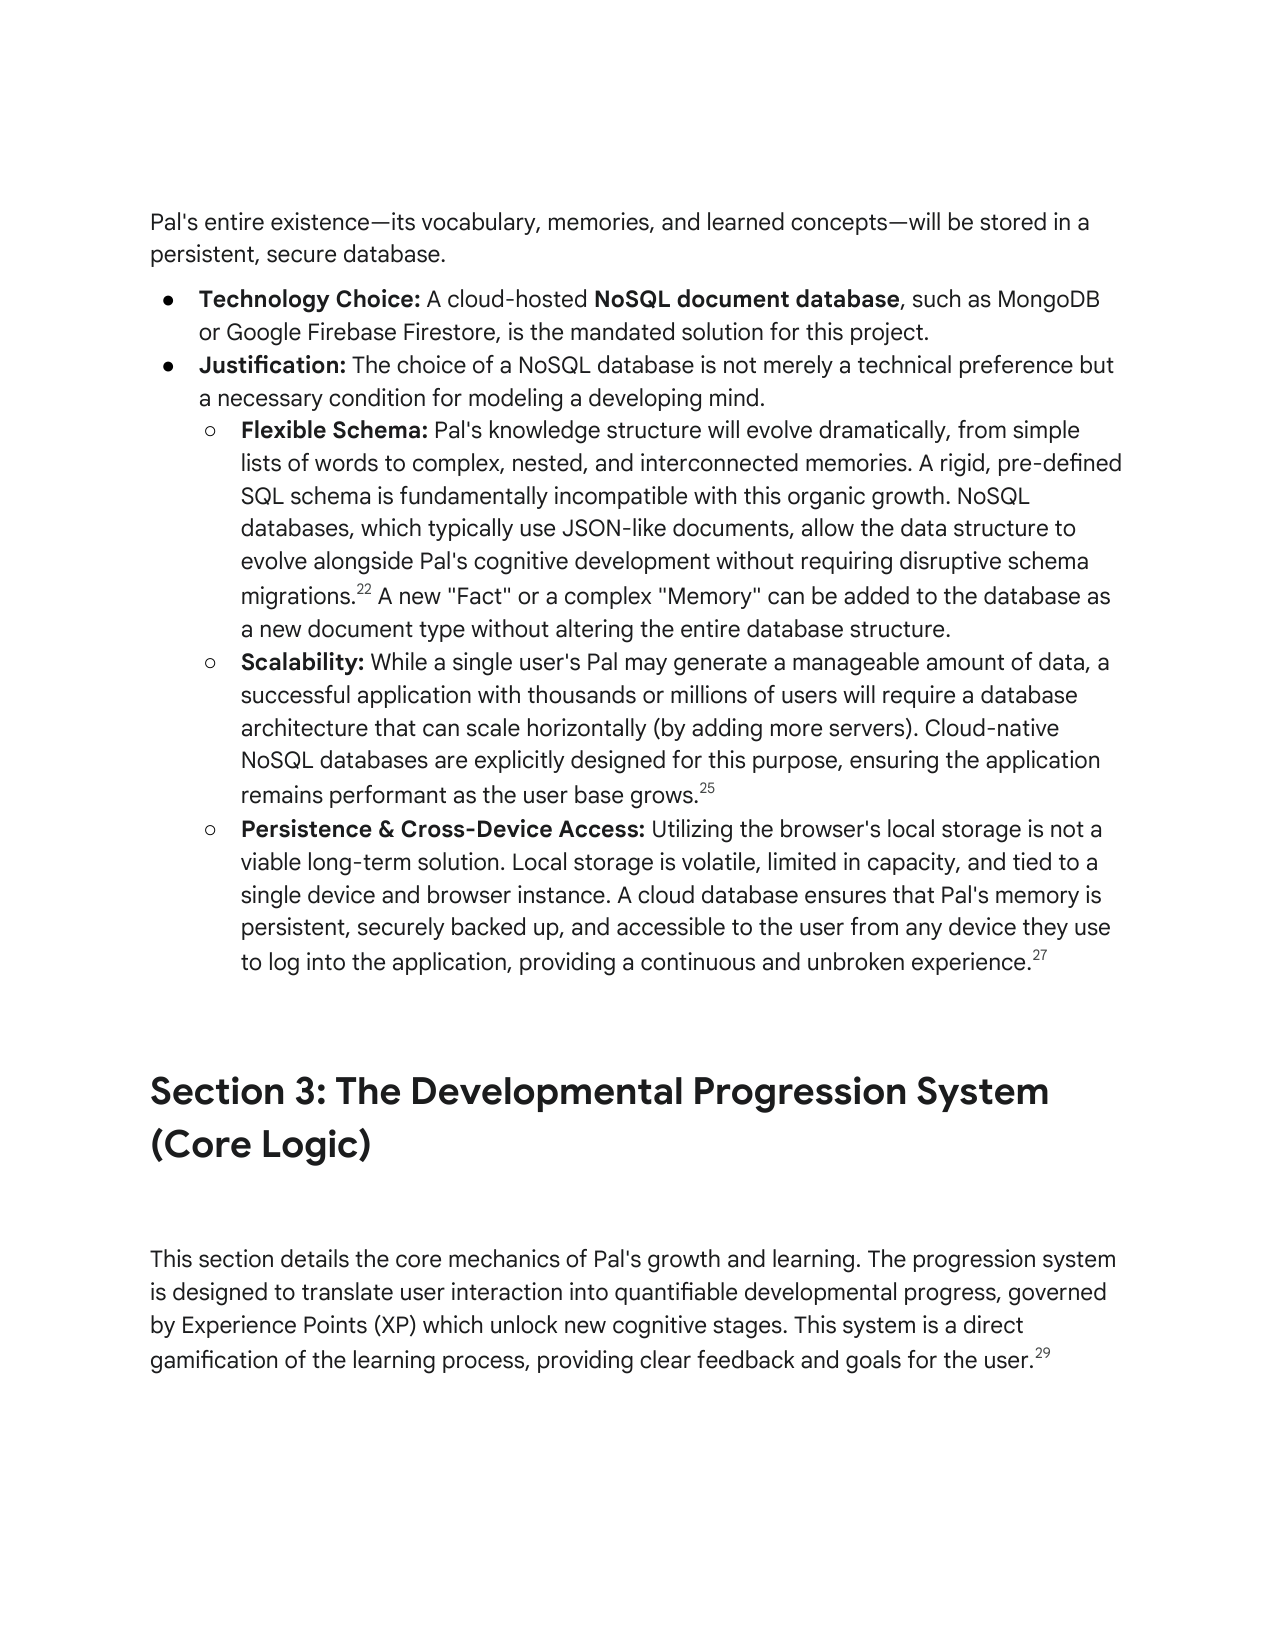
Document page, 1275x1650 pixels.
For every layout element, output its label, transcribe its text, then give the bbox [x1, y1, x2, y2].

list Flexible Schema: Pal's knowledge structure will evolve dramatically, from simple lists of words to complex, nested, and interconnected memories. A rigid, pre-defined SQL schema is fundamentally incompatible with this organic growth. NoSQL databases, which typically use JSON-like documents, allow the data structure to evolve alongside Pal's cognitive development without requiring disruptive schema migrations.22 A new "Fact" or a complex "Memory" can be added to the database as a new document type without altering the entire database structure. [203, 416, 1125, 644]
list Persistence & Cross-Device Access: Utilizing the browser's local storage is not a viable long-term solution. Local storage is volatile, limited in capacity, and tied to a single device and browser instance. A cloud database ensures that Pal's memory is persistent, securely backed up, and accessible to the user from any device they use to log into the application, providing a continuous and unbroken experience.27 [203, 815, 1125, 978]
text This section details the core mechanics of Pal's growth and learning. The progression system is designed to translate user interaction into quantifiable developmental progress, governed by Experience Points (XP) which unlock new cognitive stages. This system is a direct gamification of the learning process, providing clear feedback and goals for the user.29 [150, 1245, 1125, 1375]
list Technology Choice: A cloud-hosted NoSQL document database, such as MongoDB or Google Firebase Firestore, is the mandated solution for this project. [161, 286, 1125, 347]
list Scalability: While a single user's Pal may generate a manageable amount of data, a successful application with thousands or millions of users will require a database architecture that can scale horizontally (by adding more servers). Cloud-native NoSQL databases are explicitly designed for this purpose, ensuring the application remains performant as the user base grows.25 [203, 648, 1125, 811]
text Pal's entire existence—its vocabulary, memories, and learned concepts—will be stored in a persistent, secure database. [150, 208, 1125, 269]
subtitle Section 3: The Developmental Progression System (Core Logic) [150, 1068, 1125, 1169]
list Justification: The choice of a NoSQL database is not merely a technical preference but a necessary condition for modeling a developing mind. [161, 351, 1125, 412]
